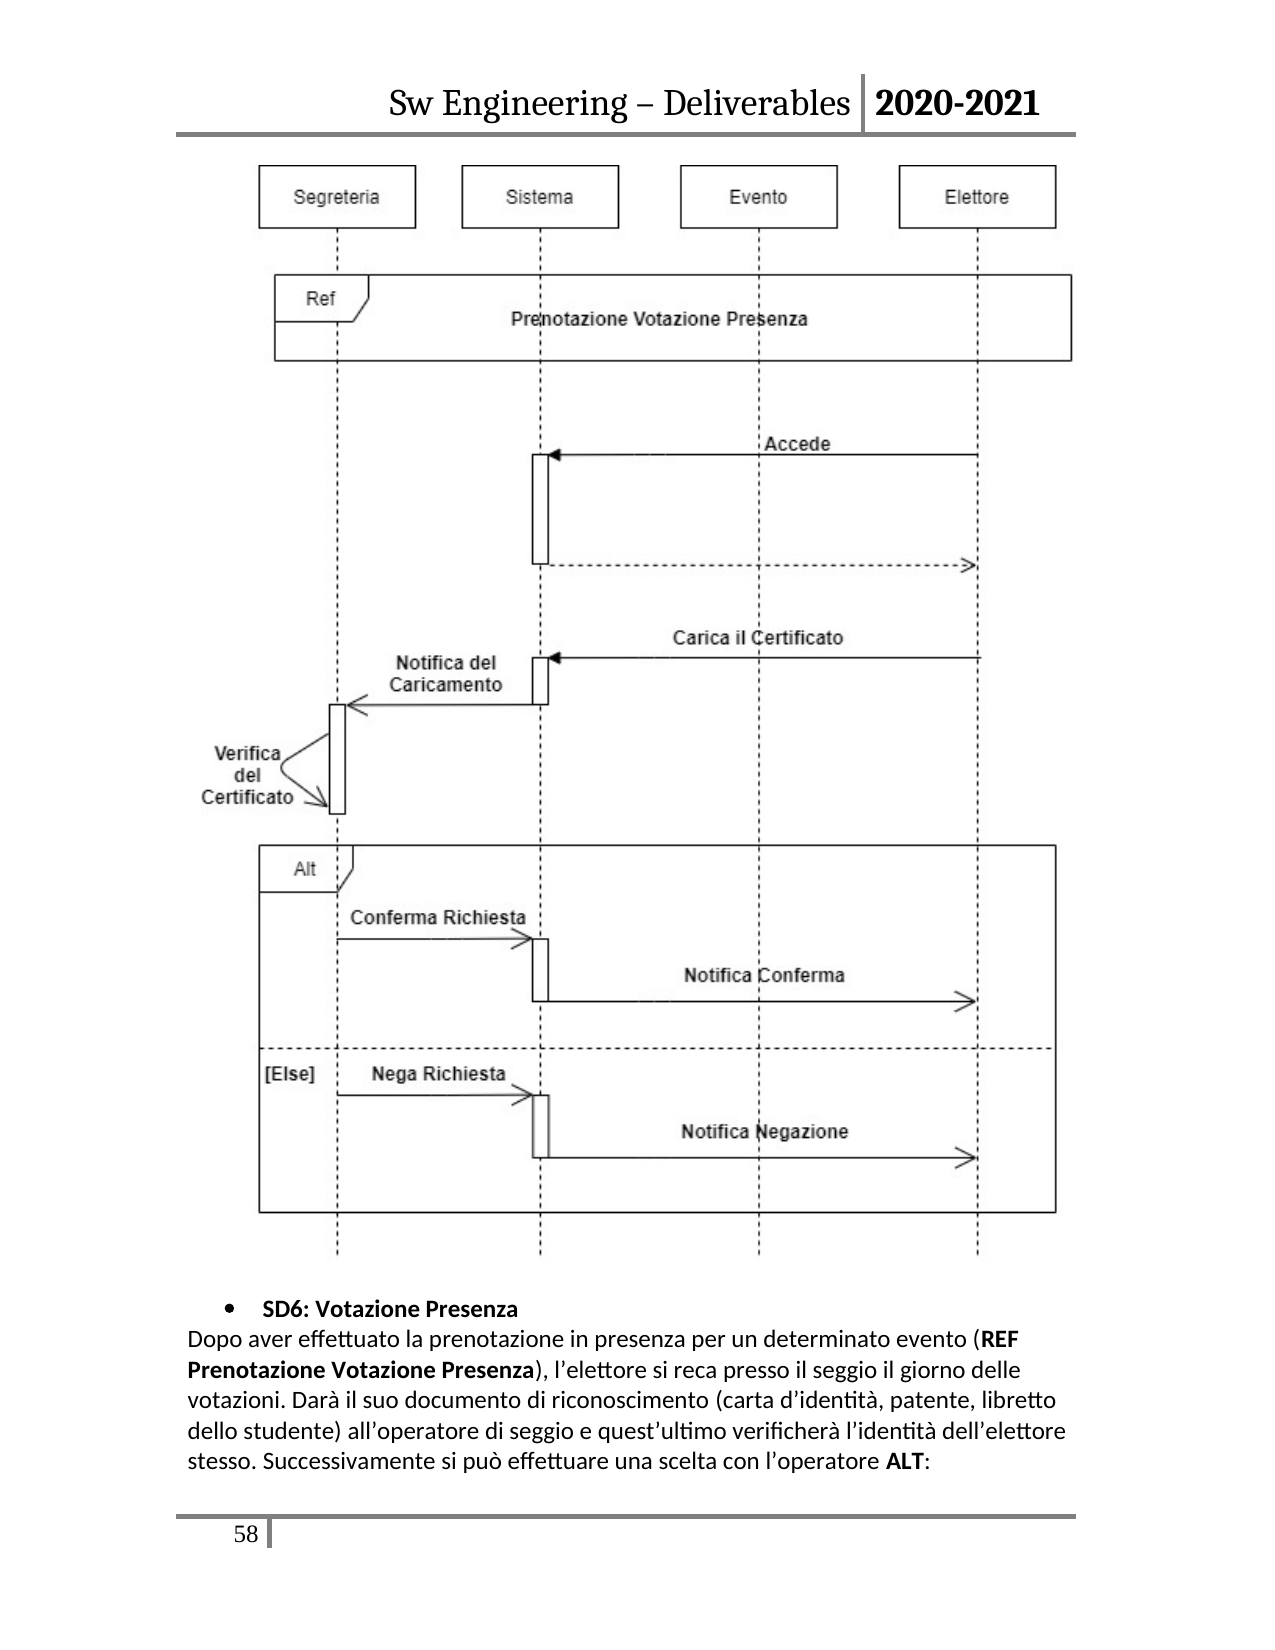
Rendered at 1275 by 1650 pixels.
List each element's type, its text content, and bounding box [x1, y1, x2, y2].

text Dopo aver effettuato la prenotazione in presenza per un determinato evento (REF Prenotazione Votazione Presenza), l’elettore si reca presso il seggio il giorno delle votazioni. Darà il suo documento di riconoscimento (carta d’identità, patente, libretto dello studente) all’operatore di seggio e quest’ultimo verificherà l’identità dell’elettore stesso. Successivamente si può effettuare una scelta con l’operatore ALT: [187, 1323, 1087, 1476]
picture [201, 165, 1074, 1262]
list SD6: Votazione Presenza [225, 1293, 1087, 1323]
